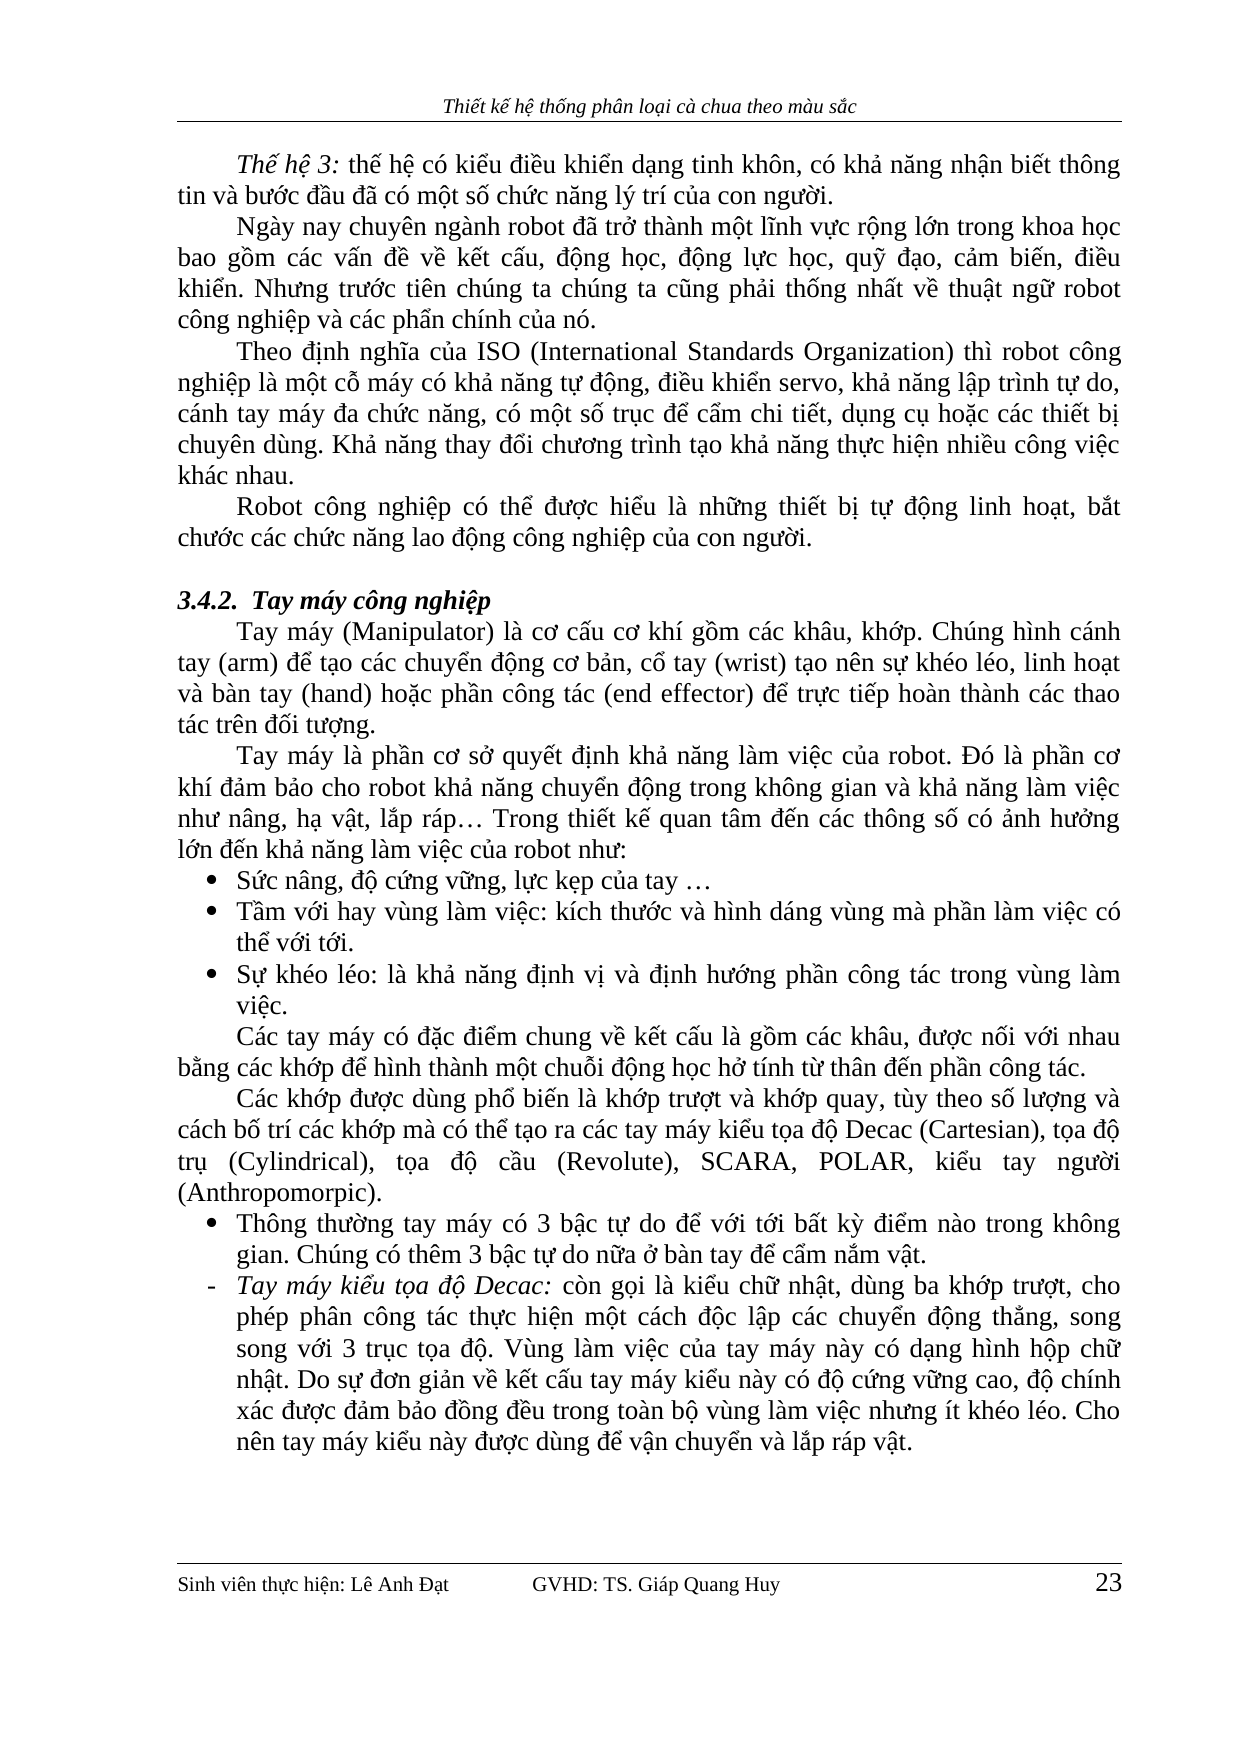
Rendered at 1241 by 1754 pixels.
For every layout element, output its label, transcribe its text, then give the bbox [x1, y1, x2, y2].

text Các tay máy có đặc điểm chung về kết cấu là gồm các khâu, được nối với nhau bằng các khớp để hình thành một chuỗi động học hở tính từ thân đến phần công tác. [177, 1020, 1122, 1082]
text Các khớp được dùng phổ biến là khớp trượt và khớp quay, tùy theo số lượng và cách bố trí các khớp mà có thể tạo ra các tay máy kiểu tọa độ Decac (Cartesian), tọa độ trụ (Cylindrical), tọa độ cầu (Revolute), SCARA, POLAR, kiểu tay người (Anthropomorpic). [177, 1082, 1122, 1207]
text Thông thường tay máy có 3 bậc tự do để với tới bất kỳ điểm nào trong không gian. Chúng có thêm 3 bậc tự do nữa ở bàn tay để cẩm nắm vật. [207, 1207, 1122, 1269]
text Tay máy là phần cơ sở quyết định khả năng làm việc của robot. Đó là phần cơ khí đảm bảo cho robot khả năng chuyển động trong không gian và khả năng làm việc như nâng, hạ vật, lắp ráp… Trong thiết kế quan tâm đến các thông số có ảnh hưởng lớn đến khả năng làm việc của robot như: [177, 739, 1122, 864]
text Tay máy (Manipulator) là cơ cấu cơ khí gồm các khâu, khớp. Chúng hình cánh tay (arm) để tạo các chuyển động cơ bản, cổ tay (wrist) tạo nên sự khéo léo, linh hoạt và bàn tay (hand) hoặc phần công tác (end effector) để trực tiếp hoàn thành các thao tác trên đối tượng. [177, 615, 1122, 739]
list Robot công nghiệp có thể được hiểu là những thiết bị tự động linh hoạt, bắt chước các chức năng lao động công nghiệp của con người. [177, 490, 1122, 553]
text Tay máy kiểu tọa độ Decac: còn gọi là kiểu chữ nhật, dùng ba khớp trượt, cho phép phân công tác thực hiện một cách độc lập các chuyển động thẳng, song song với 3 trục tọa độ. Vùng làm việc của tay máy này có dạng hình hộp chữ nhật. Do sự đơn giản về kết cấu tay máy kiểu này có độ cứng vững cao, độ chính xác được đảm bảo đồng đều trong toàn bộ vùng làm việc nhưng ít khéo léo. Cho nên tay máy kiểu này được dùng để vận chuyển và lắp ráp vật. [207, 1269, 1122, 1456]
list Tay máy công nghiệp [177, 584, 1122, 615]
text Sự khéo léo: là khả năng định vị và định hướng phần công tác trong vùng làm việc. [207, 958, 1122, 1020]
text Sức nâng, độ cứng vững, lực kẹp của tay … [207, 864, 1122, 895]
list Thế hệ 3: thế hệ có kiểu điều khiển dạng tinh khôn, có khả năng nhận biết thông tin và bước đầu đã có một số chức năng lý trí của con người. [177, 148, 1122, 210]
list Ngày nay chuyên ngành robot đã trở thành một lĩnh vực rộng lớn trong khoa học bao gồm các vấn đề về kết cấu, động học, động lực học, quỹ đạo, cảm biến, điều khiển. Nhưng trước tiên chúng ta chúng ta cũng phải thống nhất về thuật ngữ robot công nghiệp và các phẩn chính của nó. [177, 210, 1122, 334]
text Tầm với hay vùng làm việc: kích thước và hình dáng vùng mà phần làm việc có thể với tới. [207, 895, 1122, 958]
list Theo định nghĩa của ISO (International Standards Organization) thì robot công nghiệp là một cỗ máy có khả năng tự động, điều khiển servo, khả năng lập trình tự do, cánh tay máy đa chức năng, có một số trục để cẩm chi tiết, dụng cụ hoặc các thiết bị chuyên dùng. Khả năng thay đổi chương trình tạo khả năng thực hiện nhiều công việc khác nhau. [177, 334, 1122, 490]
